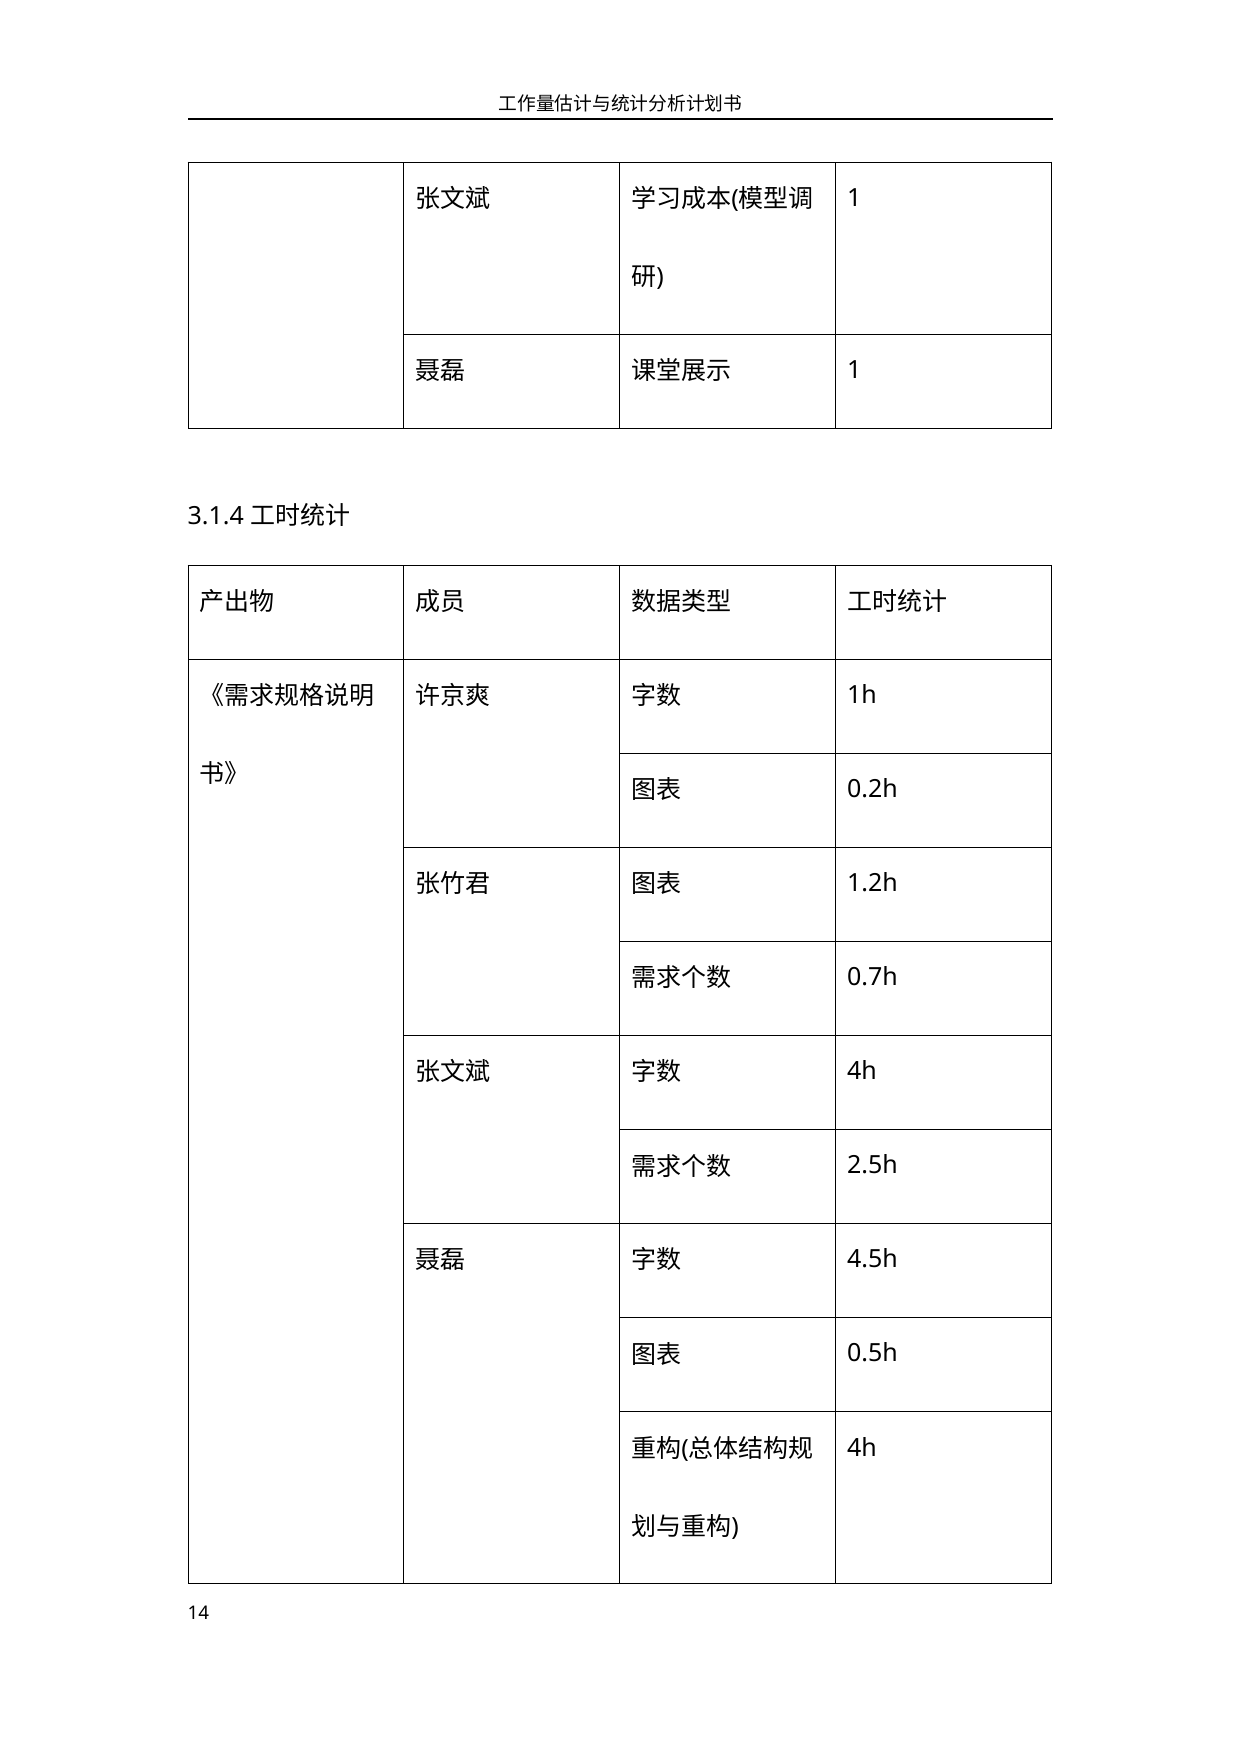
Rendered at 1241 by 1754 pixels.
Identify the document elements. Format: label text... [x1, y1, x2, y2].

table_header 数据类型 [620, 566, 835, 659]
table_cell 聂磊 [404, 335, 619, 428]
table_cell 《需求规格说明书》 [189, 660, 403, 1583]
table_cell 1 [836, 335, 1051, 428]
table_cell 字数 [620, 1224, 835, 1317]
table_header 产出物 [189, 566, 403, 659]
table_cell 聂磊 [404, 1224, 619, 1583]
subtitle 3.1.4 工时统计 [187, 480, 1053, 548]
table_cell 4h [836, 1036, 1051, 1129]
table_cell 字数 [620, 660, 835, 753]
table_cell 课堂展示 [620, 335, 835, 428]
table_cell 图表 [620, 848, 835, 941]
table_cell 0.7h [836, 942, 1051, 1035]
table_cell 1 [836, 163, 1051, 334]
table_cell 1.2h [836, 848, 1051, 941]
table_cell 重构(总体结构规划与重构) [620, 1412, 835, 1583]
table_cell 张竹君 [404, 848, 619, 1035]
table_cell 0.5h [836, 1318, 1051, 1411]
table_cell 张文斌 [404, 1036, 619, 1223]
table_cell 字数 [620, 1036, 835, 1129]
table_cell 4.5h [836, 1224, 1051, 1317]
table_cell 1h [836, 660, 1051, 753]
table_cell 图表 [620, 754, 835, 847]
table_cell 张文斌 [404, 163, 619, 334]
table_cell 需求个数 [620, 942, 835, 1035]
table_cell 2.5h [836, 1130, 1051, 1223]
table_header 成员 [404, 566, 619, 659]
table_cell 学习成本(模型调研) [620, 163, 835, 334]
table_cell 0.2h [836, 754, 1051, 847]
table_header 工时统计 [836, 566, 1051, 659]
table_cell 4h [836, 1412, 1051, 1583]
table_cell 需求个数 [620, 1130, 835, 1223]
table_cell 图表 [620, 1318, 835, 1411]
table_cell 许京爽 [404, 660, 619, 847]
